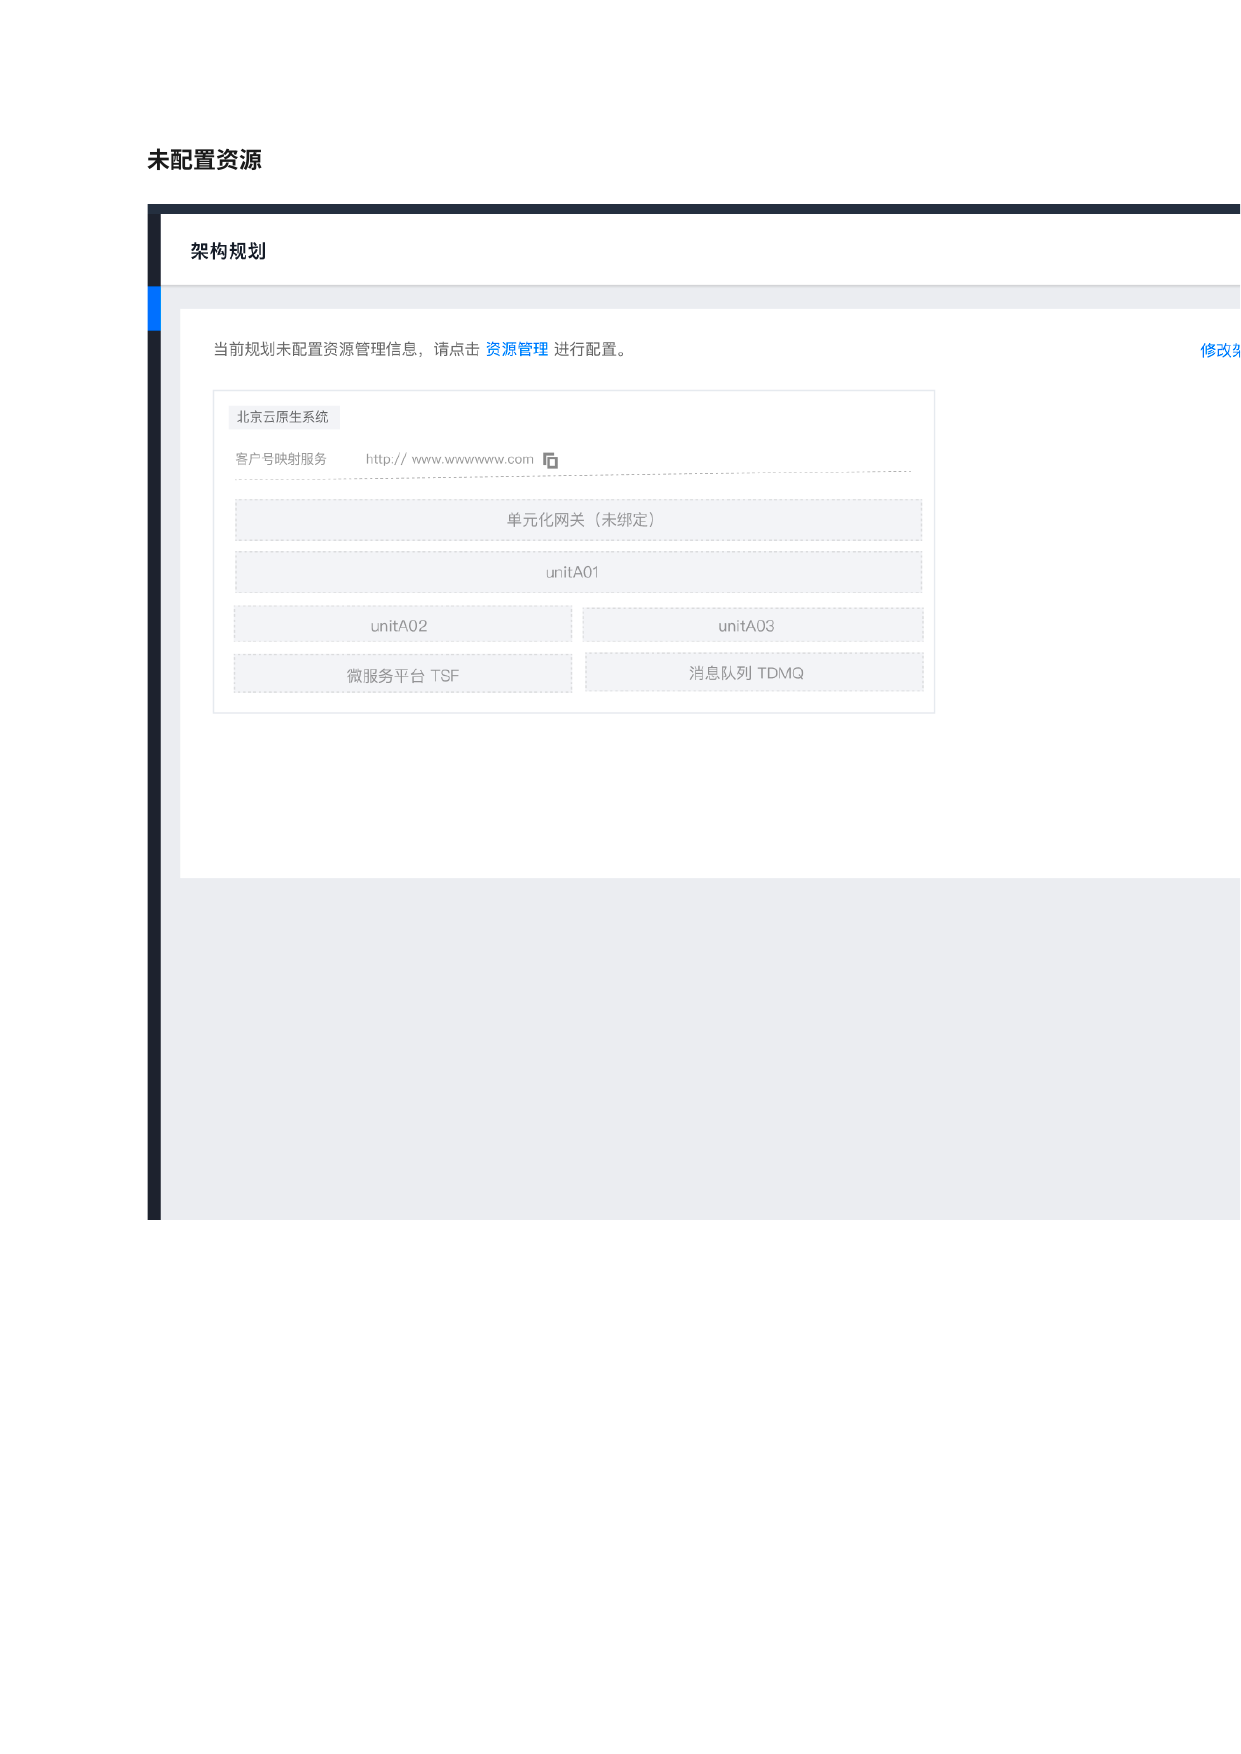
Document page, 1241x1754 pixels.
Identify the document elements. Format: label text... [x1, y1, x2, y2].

subtitle 未配置资源 [148, 142, 1093, 175]
picture [147, 204, 1241, 1220]
